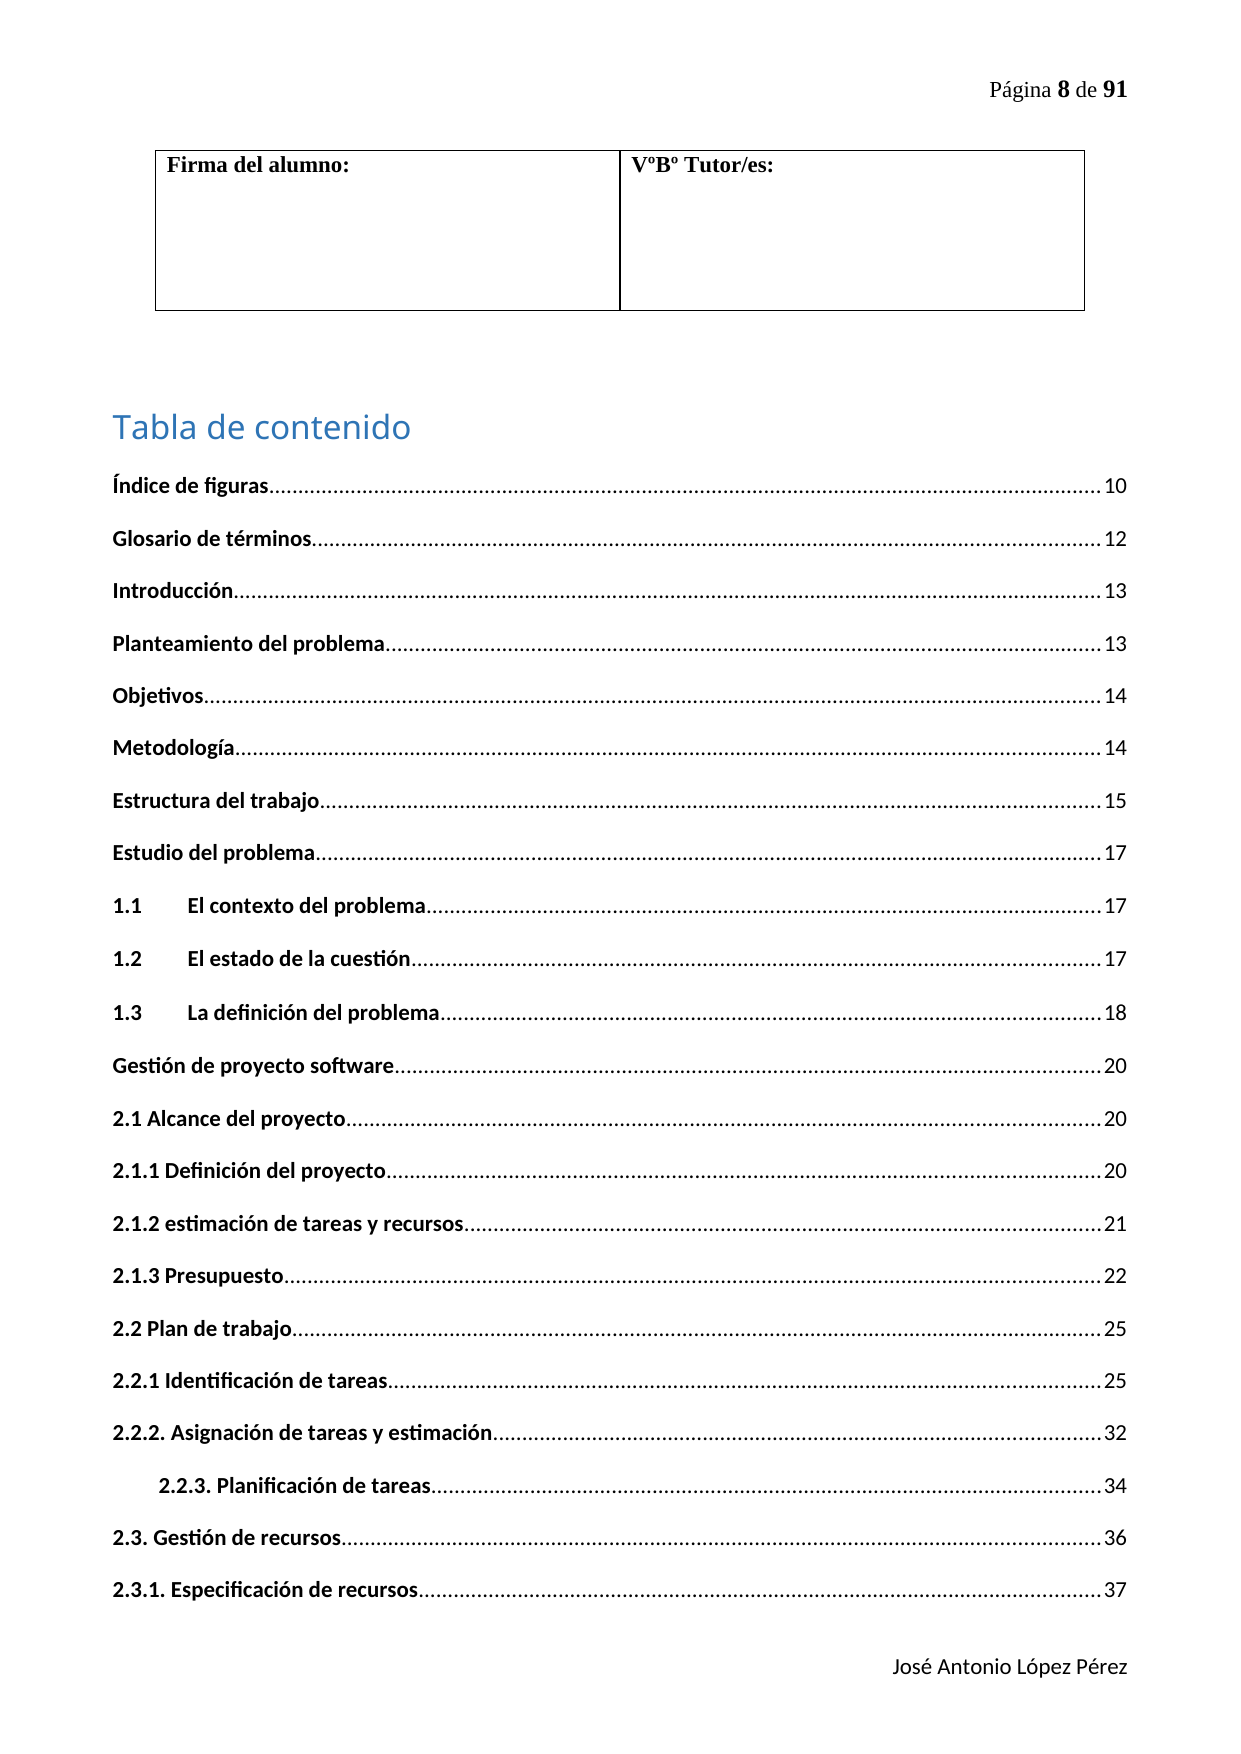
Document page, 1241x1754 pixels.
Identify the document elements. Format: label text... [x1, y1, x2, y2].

table_cell Firma del alumno: [156, 151, 619, 310]
table_cell VºBº Tutor/es: [621, 151, 1084, 310]
